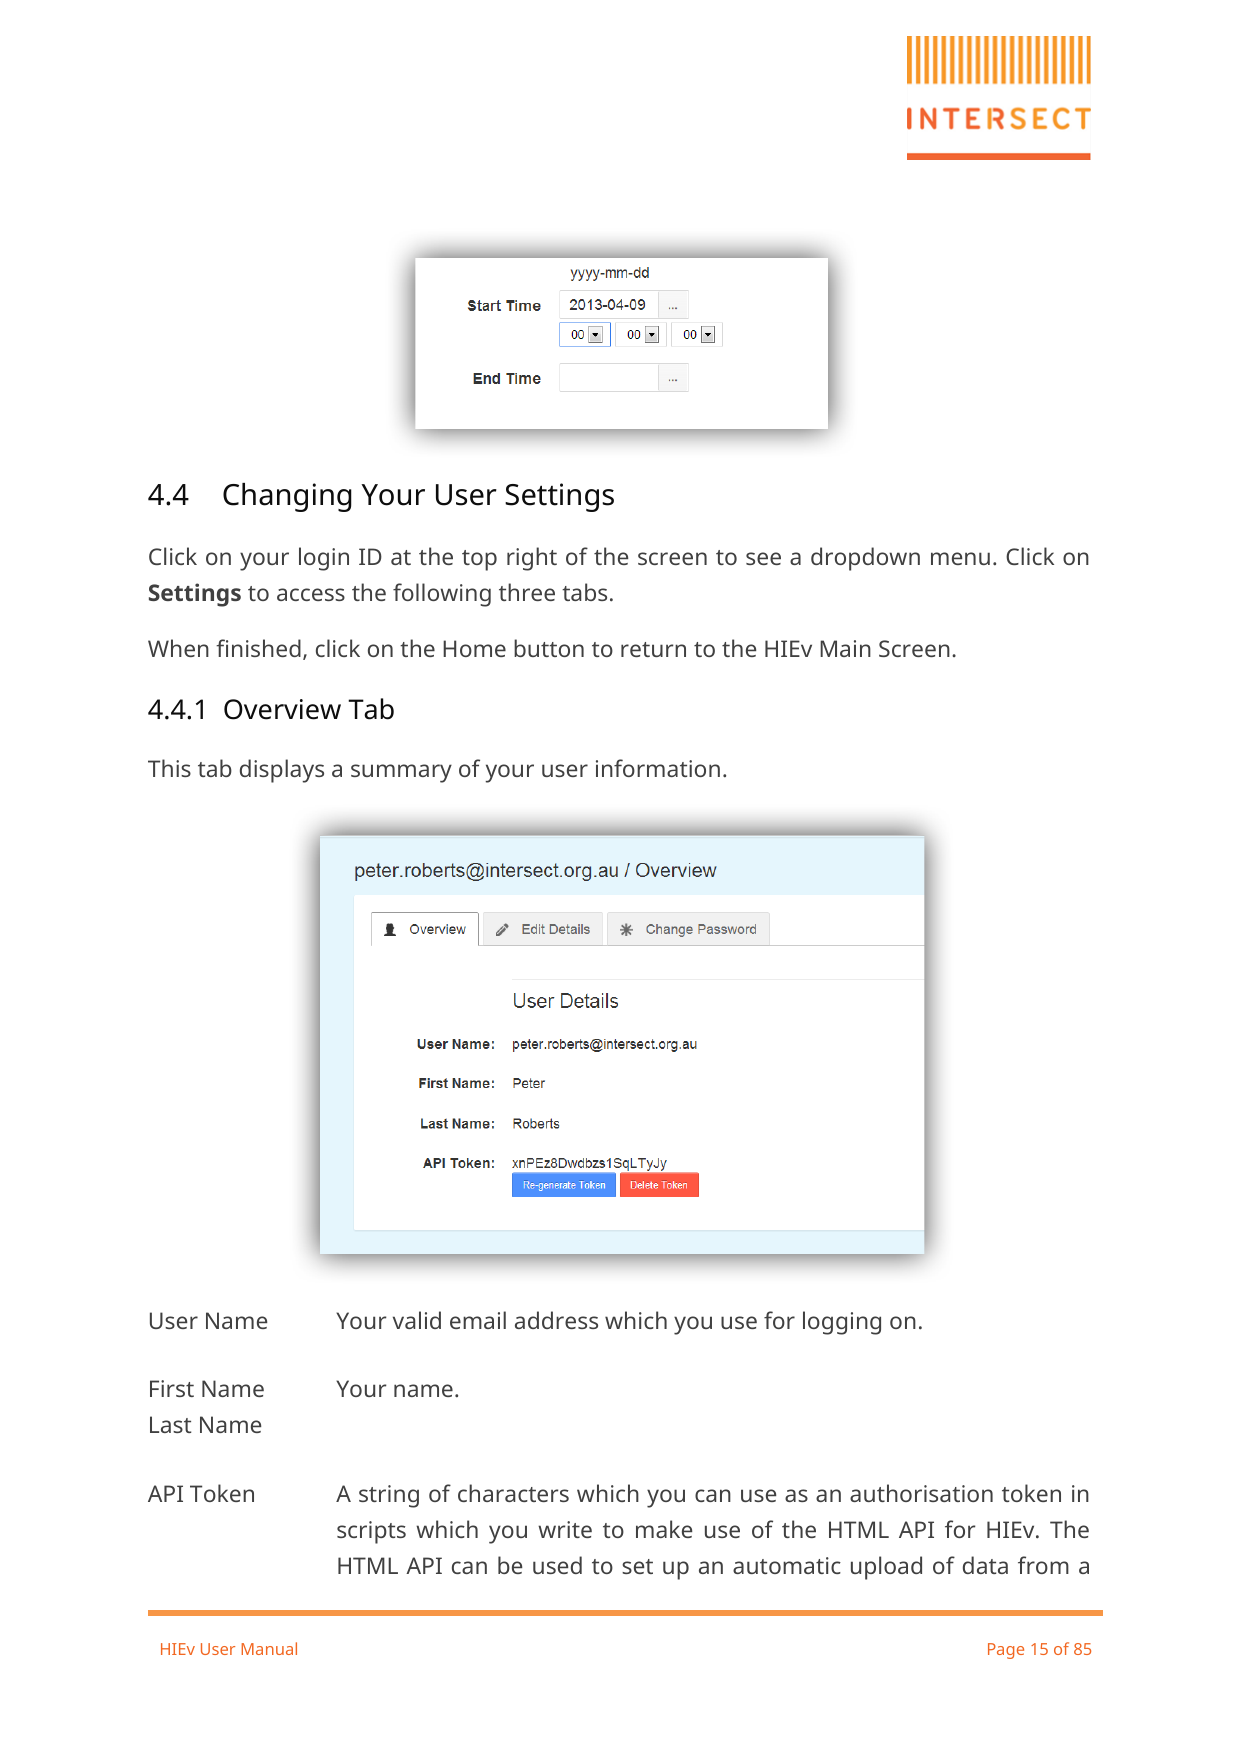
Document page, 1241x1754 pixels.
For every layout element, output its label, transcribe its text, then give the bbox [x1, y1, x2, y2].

text When finished, click on the Home button to return to the HIEv Main Screen. [148, 633, 1092, 664]
table_cell API Token [136, 1465, 325, 1584]
table_cell Your name. [325, 1361, 1103, 1465]
subtitle Overview Tab [148, 690, 1092, 727]
subtitle Changing Your User Settings [148, 474, 1092, 514]
table_header Your valid email address which you use for logging on. [325, 1293, 1103, 1361]
table_cell First Name Last Name [136, 1361, 325, 1465]
table_header User Name [136, 1293, 325, 1361]
text This tab displays a summary of your user information. [148, 753, 1092, 784]
picture [415, 258, 828, 429]
text Click on your login ID at the top right of the screen to see a dropdown menu. Click on Settings to access the following three tabs. [148, 541, 1092, 608]
picture [905, 34, 1093, 162]
picture [320, 835, 925, 1254]
